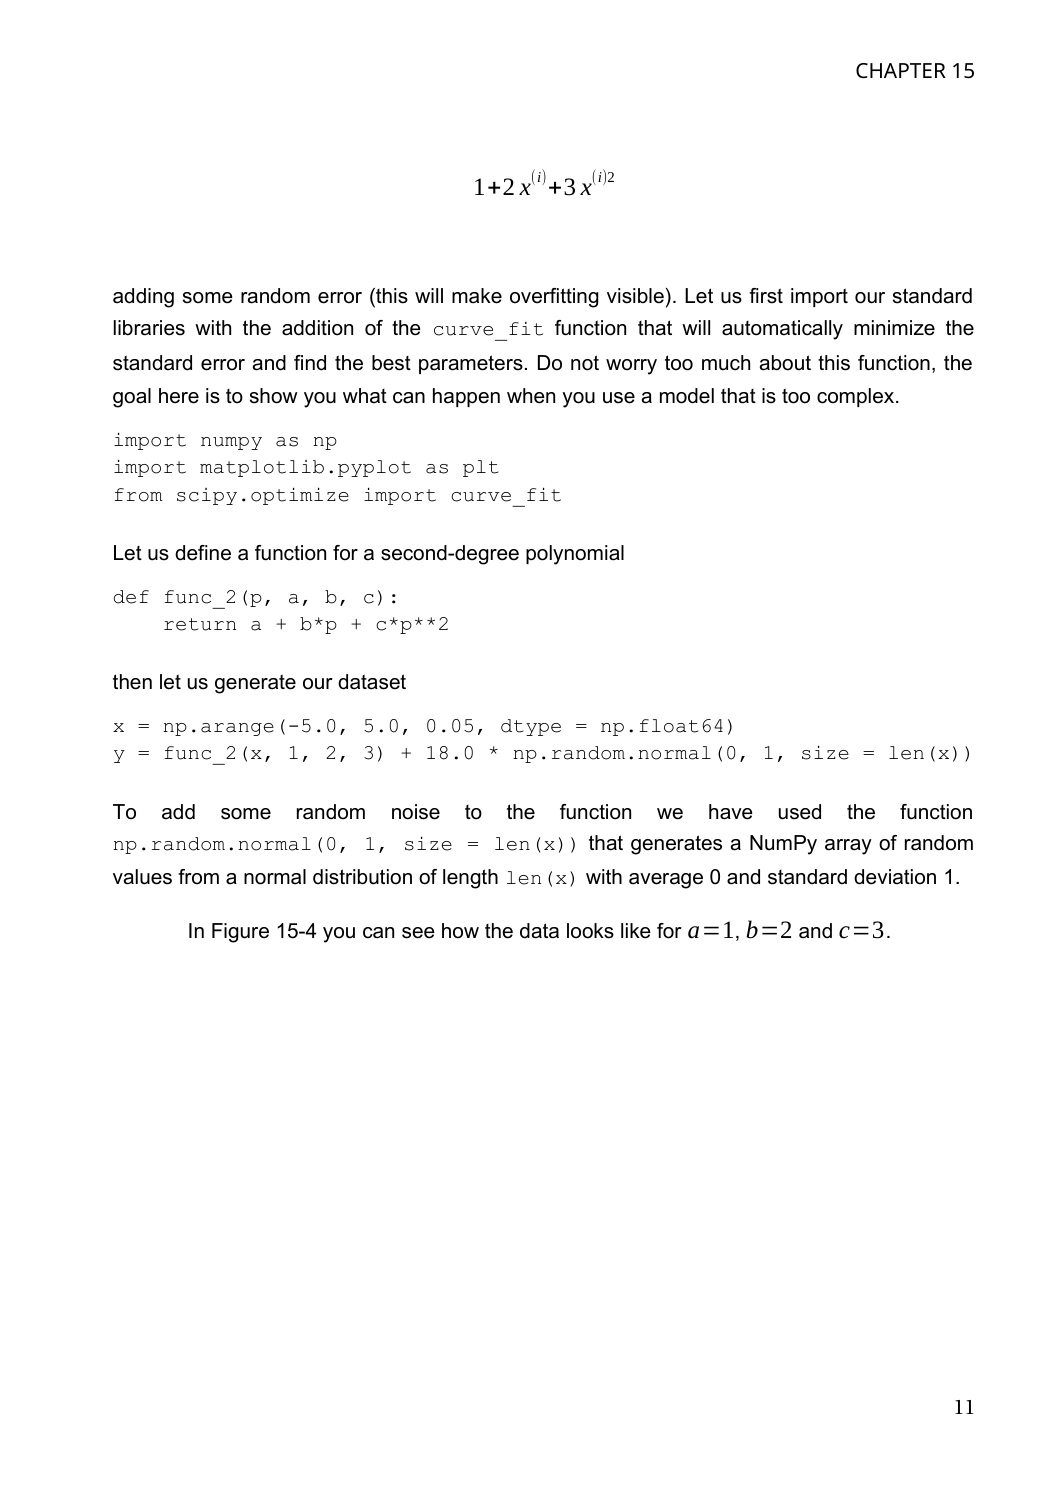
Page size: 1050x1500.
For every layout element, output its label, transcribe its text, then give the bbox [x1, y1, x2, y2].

text then let us generate our dataset [112, 661, 975, 694]
text return a + b*p + c*p**2 [112, 613, 975, 637]
text from scipy.optimize import curve_fit [112, 483, 975, 507]
text x = np.arange(-5.0, 5.0, 0.05, dtype = np.float64) [112, 715, 975, 739]
text import numpy as np [112, 429, 975, 453]
text adding some random error (this will make overfitting visible). Let us first import our standard libraries with the addition of the curve_fit function that will automatically minimize the standard error and find the best parameters. Do not worry too much about this function, the goal here is to show you what can happen when you use a model that is too complex. [112, 275, 975, 408]
text def func_2(p, a, b, c): [112, 586, 975, 609]
text To add some random noise to the function we have used the function np.random.normal(0, 1, size = len(x)) that generates a NumPy array of random values from a normal distribution of length len(x) with average 0 and standard deviation 1. [112, 790, 975, 890]
text Let us define a function for a second-degree polynomial [112, 532, 975, 565]
text In Figure 15-4 you can see how the data looks like for , and . [112, 911, 975, 944]
text import matplotlib.pyplot as plt [112, 456, 975, 480]
text y = func_2(x, 1, 2, 3) + 18.0 * np.random.normal(0, 1, size = len(x)) [112, 742, 975, 766]
